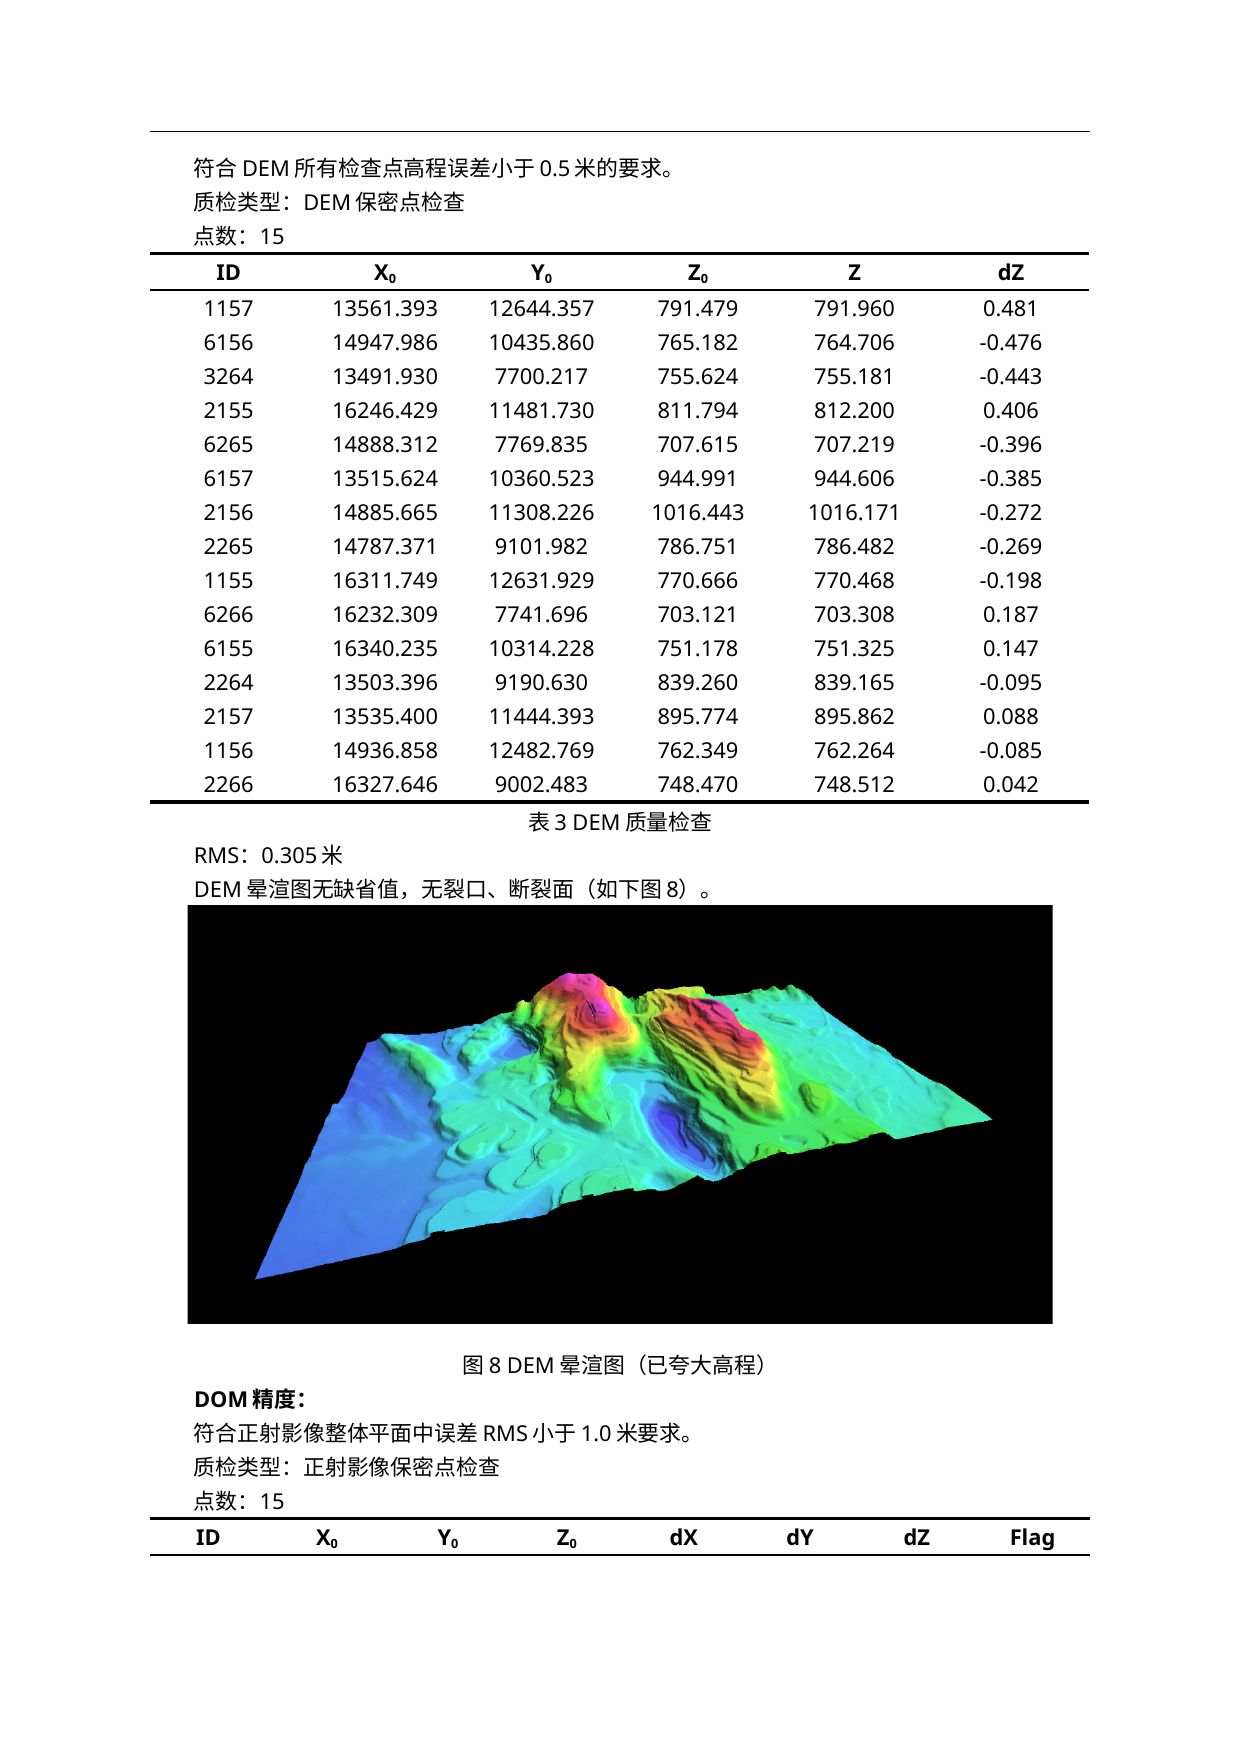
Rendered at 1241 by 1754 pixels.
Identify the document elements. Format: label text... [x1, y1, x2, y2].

table_cell 6266 [150, 597, 306, 631]
table_cell 770.666 [620, 563, 776, 597]
table_cell 765.182 [620, 325, 776, 359]
table_cell 7700.217 [463, 359, 619, 393]
table_cell 707.615 [620, 427, 776, 461]
table_cell 14888.312 [306, 427, 463, 461]
table_cell 895.862 [776, 699, 933, 732]
table_cell 12644.357 [463, 291, 619, 325]
table_cell -0.272 [933, 495, 1089, 529]
table_cell 6265 [150, 427, 306, 461]
table_header ID [150, 1520, 266, 1554]
text DOM精度： [150, 1381, 1090, 1415]
table_cell -0.085 [933, 733, 1089, 766]
table_cell 2265 [150, 529, 306, 563]
table_cell 703.121 [620, 597, 776, 631]
table_header Y0 [387, 1520, 508, 1554]
table_cell 895.774 [620, 699, 776, 732]
table_cell 791.960 [776, 291, 933, 325]
table_cell 764.706 [776, 325, 933, 359]
table_header X0 [306, 255, 463, 289]
table_cell 10314.228 [463, 631, 619, 664]
table_cell 3264 [150, 359, 306, 393]
table_cell 9101.982 [463, 529, 619, 563]
table_cell 10360.523 [463, 461, 619, 495]
text 符合DEM所有检查点高程误差小于0.5米的要求。 [150, 150, 1090, 184]
table_cell 786.482 [776, 529, 933, 563]
table_header Flag [975, 1520, 1090, 1554]
table_cell 839.260 [620, 665, 776, 698]
table_cell 2156 [150, 495, 306, 529]
table_cell 2157 [150, 699, 306, 732]
table_header dY [742, 1520, 858, 1554]
table_cell 0.481 [933, 291, 1089, 325]
text RMS：0.305米 [150, 837, 1090, 871]
table_header Z0 [620, 255, 776, 289]
table_cell 0.147 [933, 631, 1089, 664]
table_cell -0.198 [933, 563, 1089, 597]
table_cell 11481.730 [463, 393, 619, 427]
table_cell 12631.929 [463, 563, 619, 597]
table_header Z0 [508, 1520, 625, 1554]
table_cell 16232.309 [306, 597, 463, 631]
table_cell 791.479 [620, 291, 776, 325]
table_cell 16327.646 [306, 766, 463, 800]
table_cell 0.042 [933, 766, 1089, 800]
table_cell 13561.393 [306, 291, 463, 325]
table_cell 755.181 [776, 359, 933, 393]
text 质检类型：正射影像保密点检查 [150, 1449, 1090, 1483]
table_cell -0.476 [933, 325, 1089, 359]
table_cell -0.269 [933, 529, 1089, 563]
table_cell -0.443 [933, 359, 1089, 393]
table_header ID [150, 255, 306, 289]
table_cell 1016.443 [620, 495, 776, 529]
table_cell 748.470 [620, 766, 776, 800]
table_cell 14787.371 [306, 529, 463, 563]
table_cell -0.396 [933, 427, 1089, 461]
table_cell 751.325 [776, 631, 933, 664]
table_cell 9190.630 [463, 665, 619, 698]
table_cell 9002.483 [463, 766, 619, 800]
table_cell 16311.749 [306, 563, 463, 597]
table_cell 11444.393 [463, 699, 619, 732]
table_cell 755.624 [620, 359, 776, 393]
table_cell -0.095 [933, 665, 1089, 698]
table_cell 6155 [150, 631, 306, 664]
table_cell 1156 [150, 733, 306, 766]
table_cell 6156 [150, 325, 306, 359]
table_cell 944.606 [776, 461, 933, 495]
table_header dZ [858, 1520, 975, 1554]
table_cell 944.991 [620, 461, 776, 495]
table_header dZ [933, 255, 1089, 289]
table_cell 13535.400 [306, 699, 463, 732]
table_cell 7741.696 [463, 597, 619, 631]
table_header Z [776, 255, 933, 289]
table_header Y0 [463, 255, 619, 289]
text 质检类型：DEM保密点检查 [150, 184, 1090, 218]
table_cell 703.308 [776, 597, 933, 631]
table_cell 16246.429 [306, 393, 463, 427]
table_cell 762.264 [776, 733, 933, 766]
table_cell 14936.858 [306, 733, 463, 766]
table_cell 748.512 [776, 766, 933, 800]
table_cell 762.349 [620, 733, 776, 766]
table_cell 0.088 [933, 699, 1089, 732]
table_cell 2266 [150, 766, 306, 800]
text 符合正射影像整体平面中误差RMS小于1.0米要求。 [150, 1415, 1090, 1449]
table_cell 786.751 [620, 529, 776, 563]
table_cell 751.178 [620, 631, 776, 664]
text 点数：15 [150, 1483, 1090, 1517]
table_cell 11308.226 [463, 495, 619, 529]
table_cell 1157 [150, 291, 306, 325]
table_cell 1155 [150, 563, 306, 597]
table_cell 13491.930 [306, 359, 463, 393]
table_cell 10435.860 [463, 325, 619, 359]
table_cell 812.200 [776, 393, 933, 427]
table_cell 13503.396 [306, 665, 463, 698]
picture [187, 905, 1053, 1324]
text 图8 DEM晕渲图（已夸大高程） [150, 1347, 1090, 1381]
table_cell 839.165 [776, 665, 933, 698]
table_header X0 [266, 1520, 387, 1554]
table_cell 0.406 [933, 393, 1089, 427]
table_cell 770.468 [776, 563, 933, 597]
table_cell 2155 [150, 393, 306, 427]
text 点数：15 [150, 218, 1090, 252]
table_header dX [625, 1520, 742, 1554]
table_cell 811.794 [620, 393, 776, 427]
table_cell 707.219 [776, 427, 933, 461]
table_cell 7769.835 [463, 427, 619, 461]
table_cell 14885.665 [306, 495, 463, 529]
text 表3 DEM质量检查 [150, 803, 1090, 837]
table_cell 13515.624 [306, 461, 463, 495]
table_cell 2264 [150, 665, 306, 698]
table_cell -0.385 [933, 461, 1089, 495]
text DEM晕渲图无缺省值，无裂口、断裂面（如下图8）。 [150, 871, 1090, 905]
table_cell 14947.986 [306, 325, 463, 359]
table_cell 1016.171 [776, 495, 933, 529]
table_cell 16340.235 [306, 631, 463, 664]
table_cell 12482.769 [463, 733, 619, 766]
table_cell 6157 [150, 461, 306, 495]
table_cell 0.187 [933, 597, 1089, 631]
